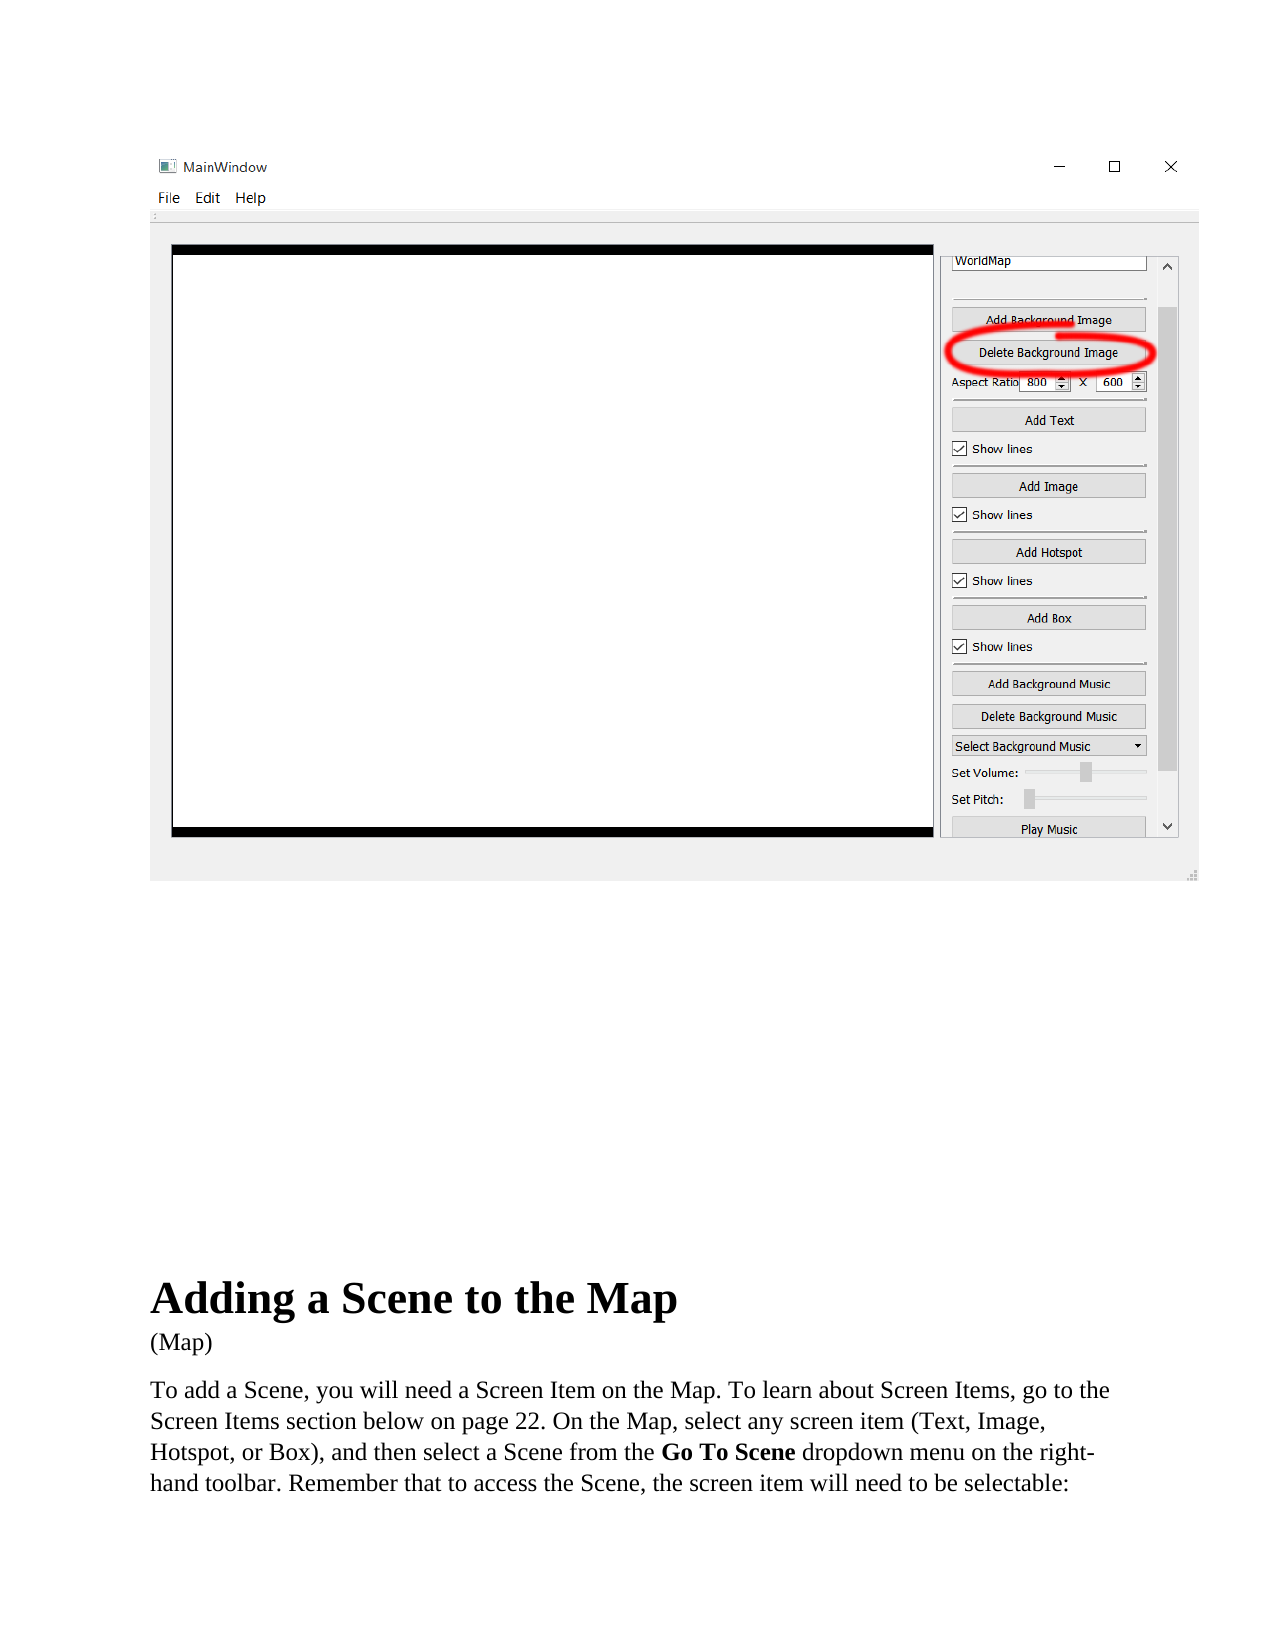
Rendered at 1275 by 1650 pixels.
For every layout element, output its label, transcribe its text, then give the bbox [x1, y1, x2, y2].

subtitle Adding a Scene to the Map [150, 1270, 1125, 1323]
picture [150, 150, 1199, 881]
text To add a Scene, you will need a Screen Item on the Map. To learn about Screen Items, go to the Screen Items section below on page 22. On the Map, select any screen item (Text, Image, Hotspot, or Box), and then select a Scene from the Go To Scene dropdown menu on the right-hand toolbar. Remember that to access the Scene, the screen item will need to be selectable: [150, 1375, 1125, 1497]
text (Map) [150, 1327, 1125, 1356]
